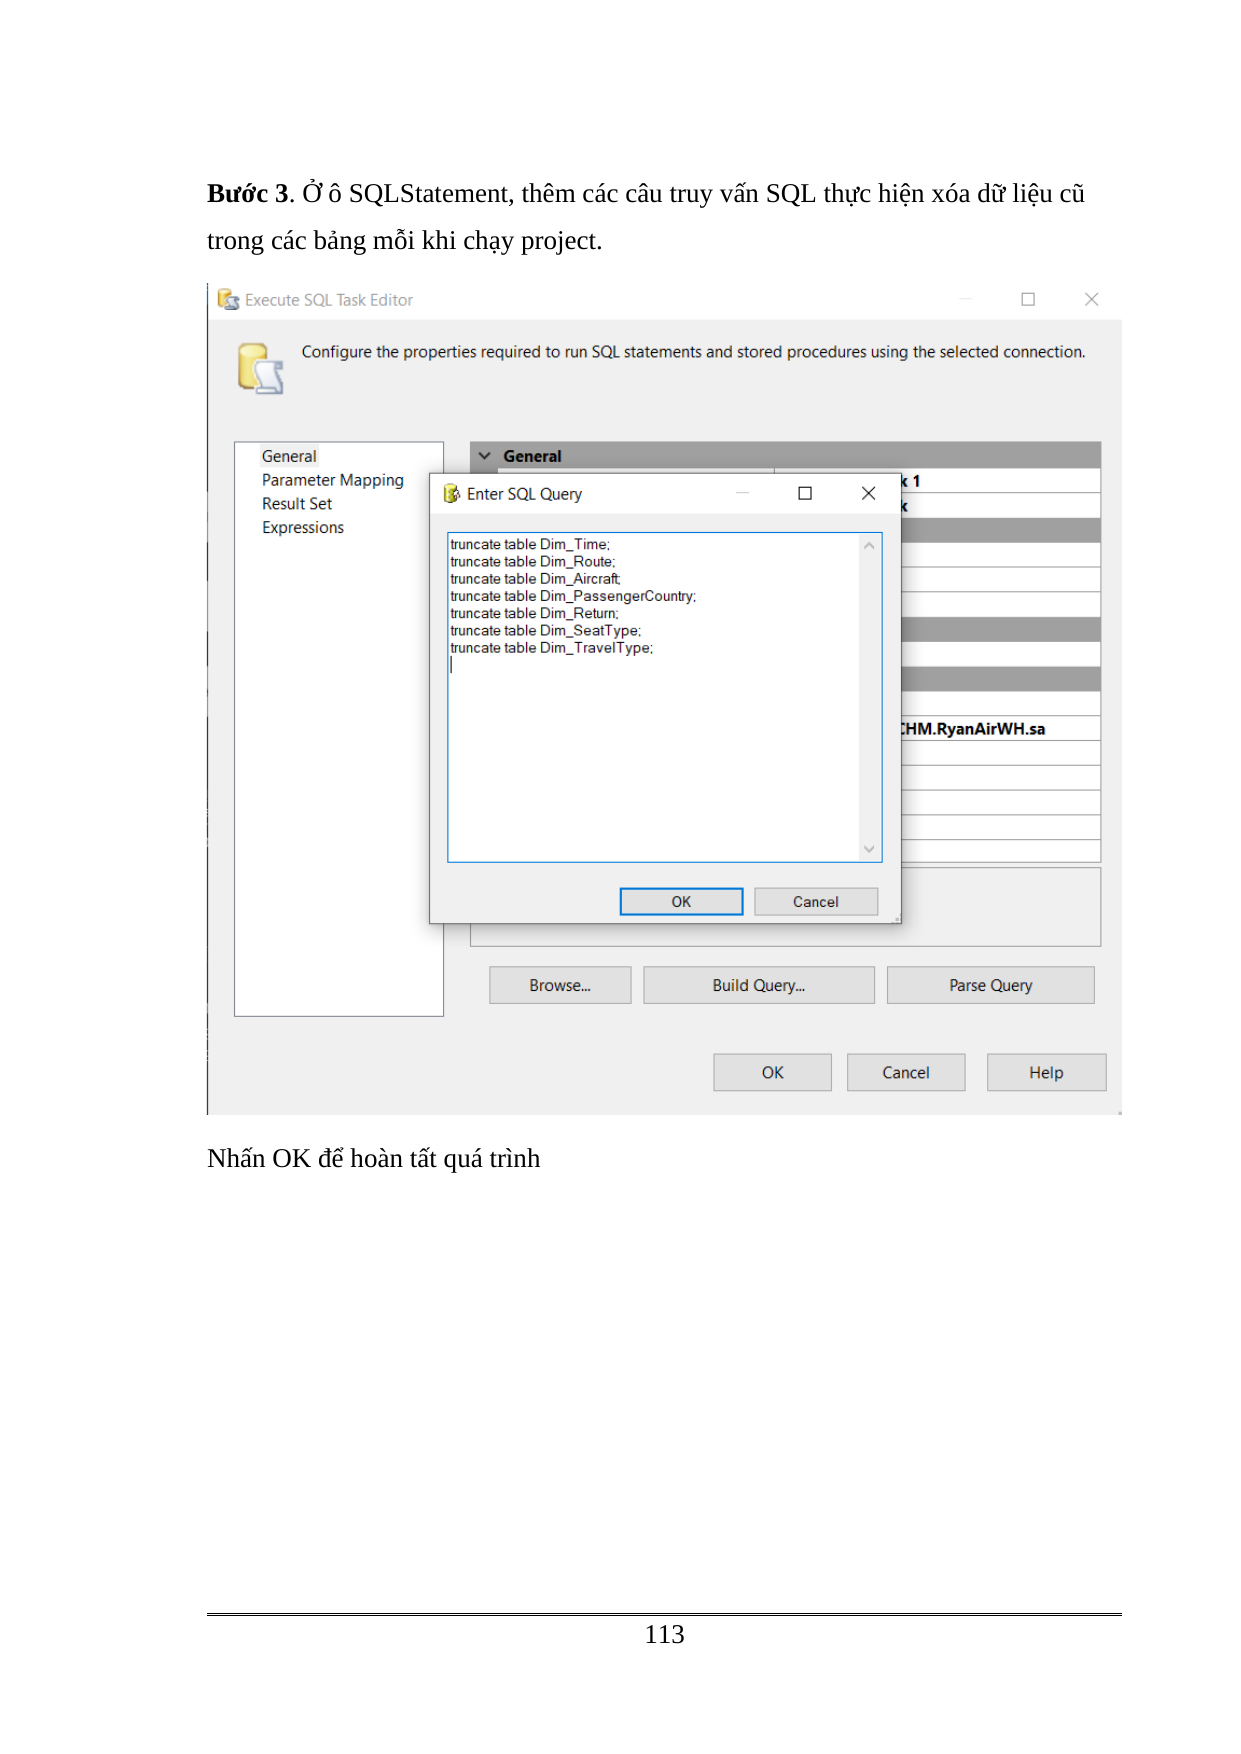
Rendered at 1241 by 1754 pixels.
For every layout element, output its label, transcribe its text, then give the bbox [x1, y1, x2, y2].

text Bước 3. Ở ô SQLStatement, thêm các câu truy vấn SQL thực hiện xóa dữ liệu cũ trong các bảng mỗi khi chạy project. [207, 177, 1122, 255]
text Nhấn OK để hoàn tất quá trình [207, 1142, 1122, 1174]
picture [206, 283, 1123, 1115]
